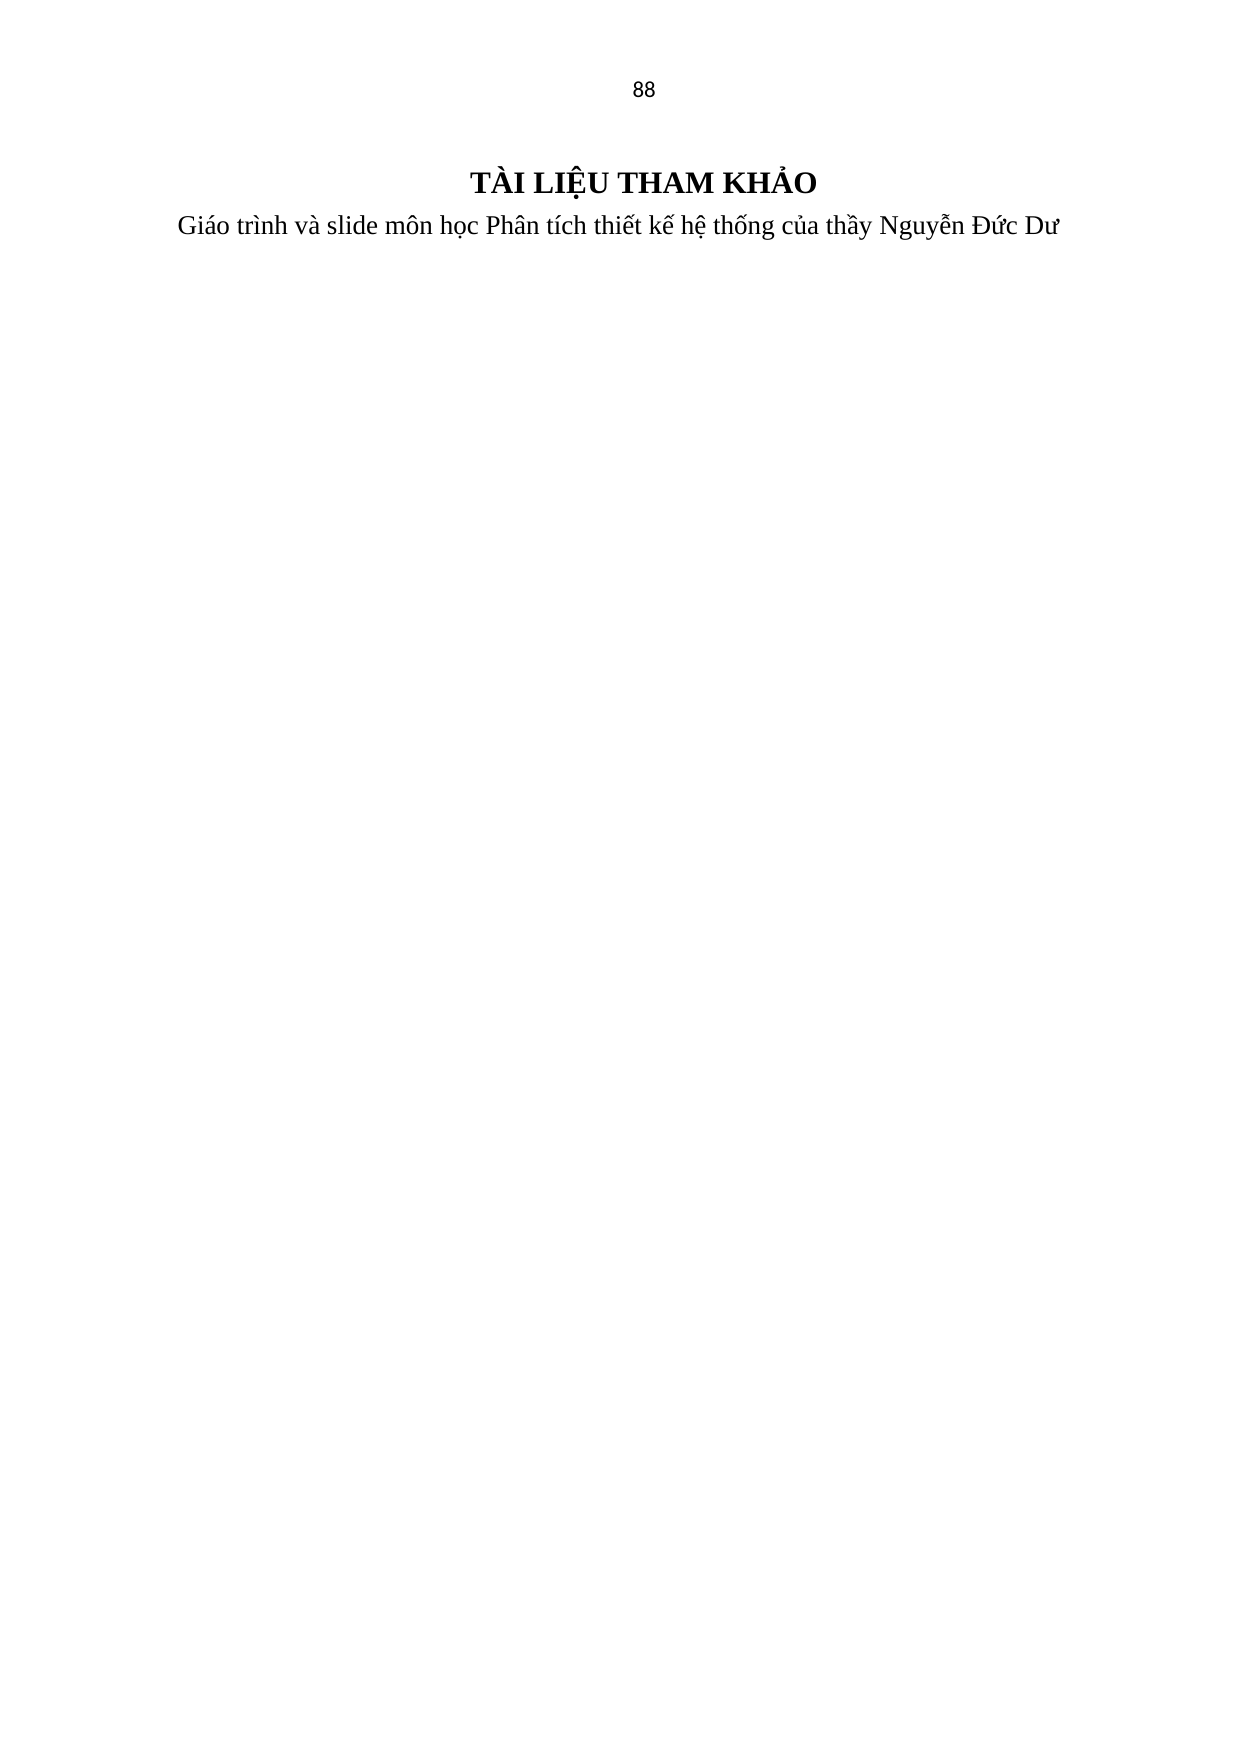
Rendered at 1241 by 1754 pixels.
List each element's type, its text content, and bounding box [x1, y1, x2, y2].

text Giáo trình và slide môn học Phân tích thiết kế hệ thống của thầy Nguyễn Đức Dư [177, 209, 1110, 240]
text TÀI LIỆU THAM KHẢO [177, 164, 1110, 200]
